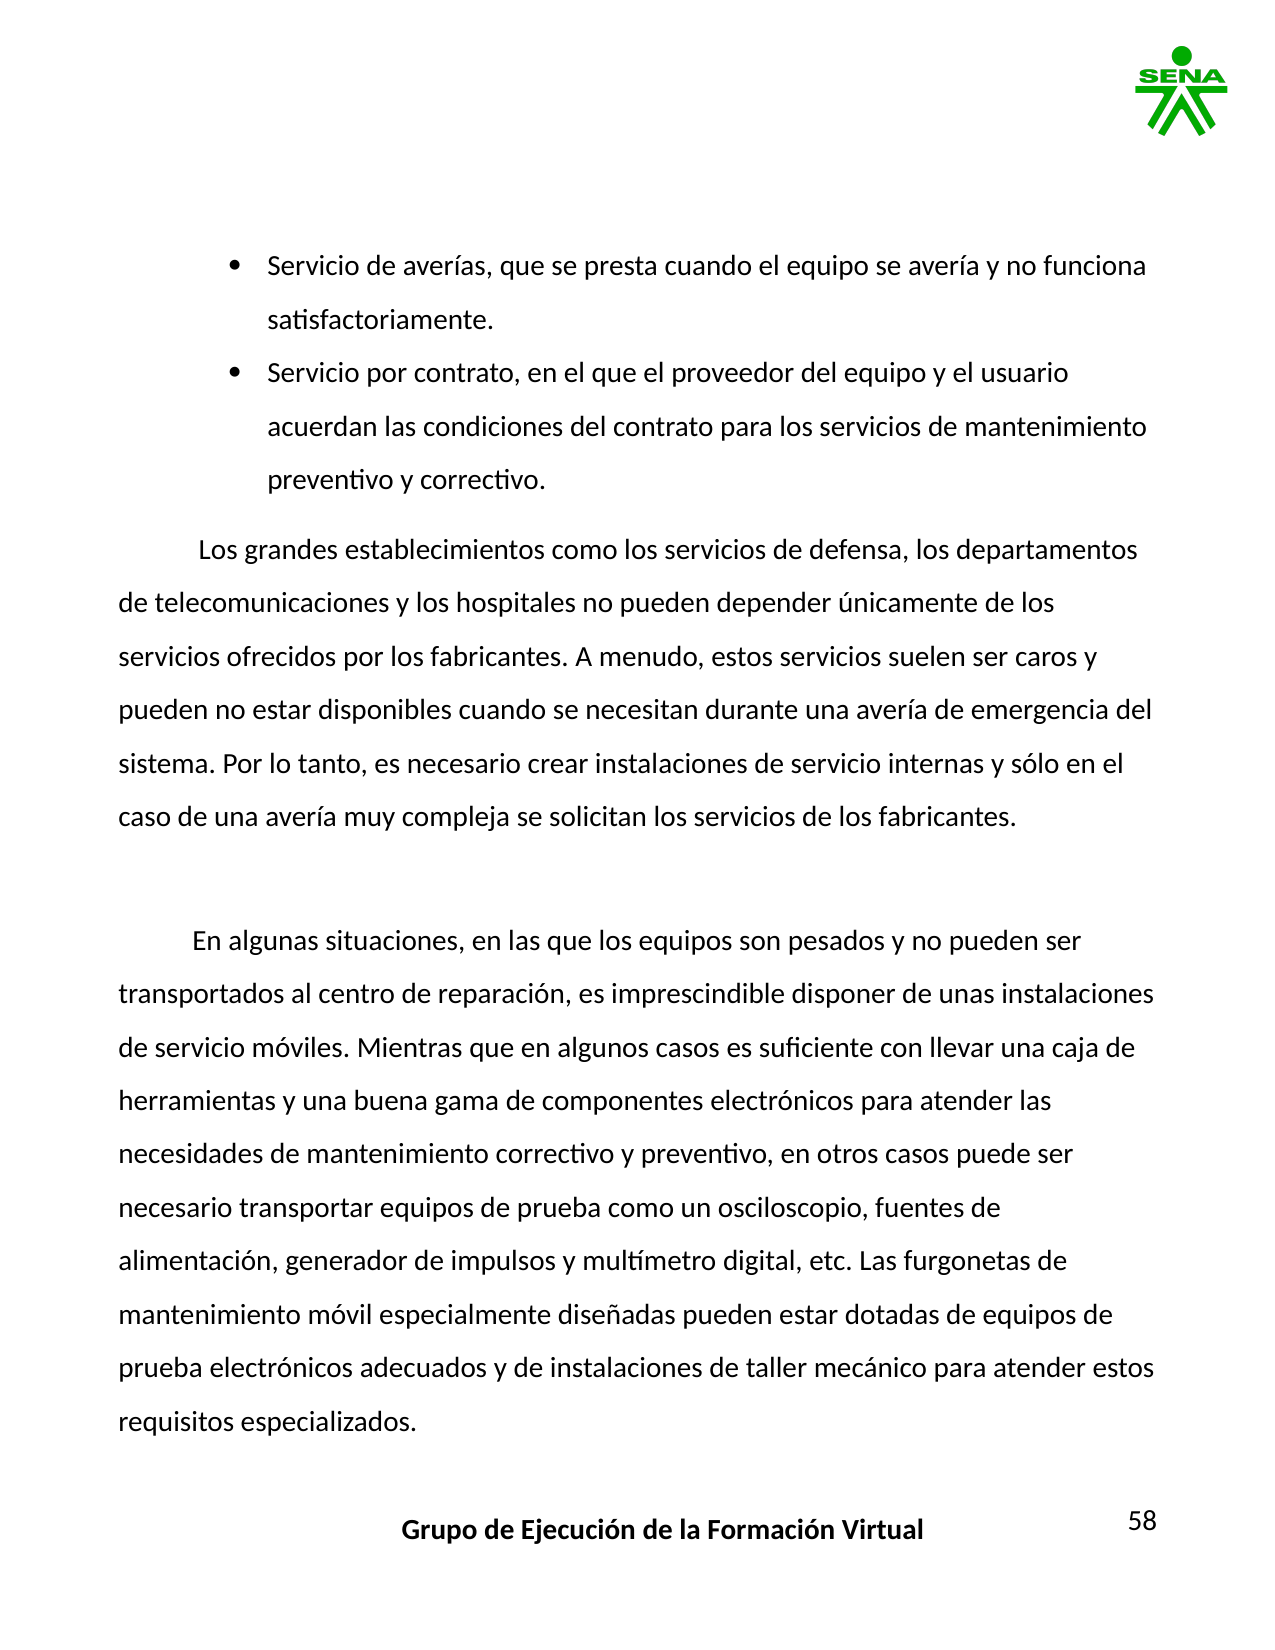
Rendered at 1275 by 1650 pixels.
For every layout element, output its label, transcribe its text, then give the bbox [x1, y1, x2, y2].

list Servicio de averías, que se presta cuando el equipo se avería y no funciona satisfactoriamente. [229, 247, 1157, 336]
text En algunas situaciones, en las que los equipos son pesados y no pueden ser transportados al centro de reparación, es imprescindible disponer de unas instalaciones de servicio móviles. Mientras que en algunos casos es suficiente con llevar una caja de herramientas y una buena gama de componentes electrónicos para atender las necesidades de mantenimiento correctivo y preventivo, en otros casos puede ser necesario transportar equipos de prueba como un osciloscopio, fuentes de alimentación, generador de impulsos y multímetro digital, etc. Las furgonetas de mantenimiento móvil especialmente diseñadas pueden estar dotadas de equipos de prueba electrónicos adecuados y de instalaciones de taller mecánico para atender estos requisitos especializados. [118, 922, 1157, 1438]
text Los grandes establecimientos como los servicios de defensa, los departamentos de telecomunicaciones y los hospitales no pueden depender únicamente de los servicios ofrecidos por los fabricantes. A menudo, estos servicios suelen ser caros y pueden no estar disponibles cuando se necesitan durante una avería de emergencia del sistema. Por lo tanto, es necesario crear instalaciones de servicio internas y sólo en el caso de una avería muy compleja se solicitan los servicios de los fabricantes. [118, 531, 1157, 887]
list Servicio por contrato, en el que el proveedor del equipo y el usuario acuerdan las condiciones del contrato para los servicios de mantenimiento preventivo y correctivo. [229, 354, 1157, 497]
picture [1135, 46, 1228, 136]
